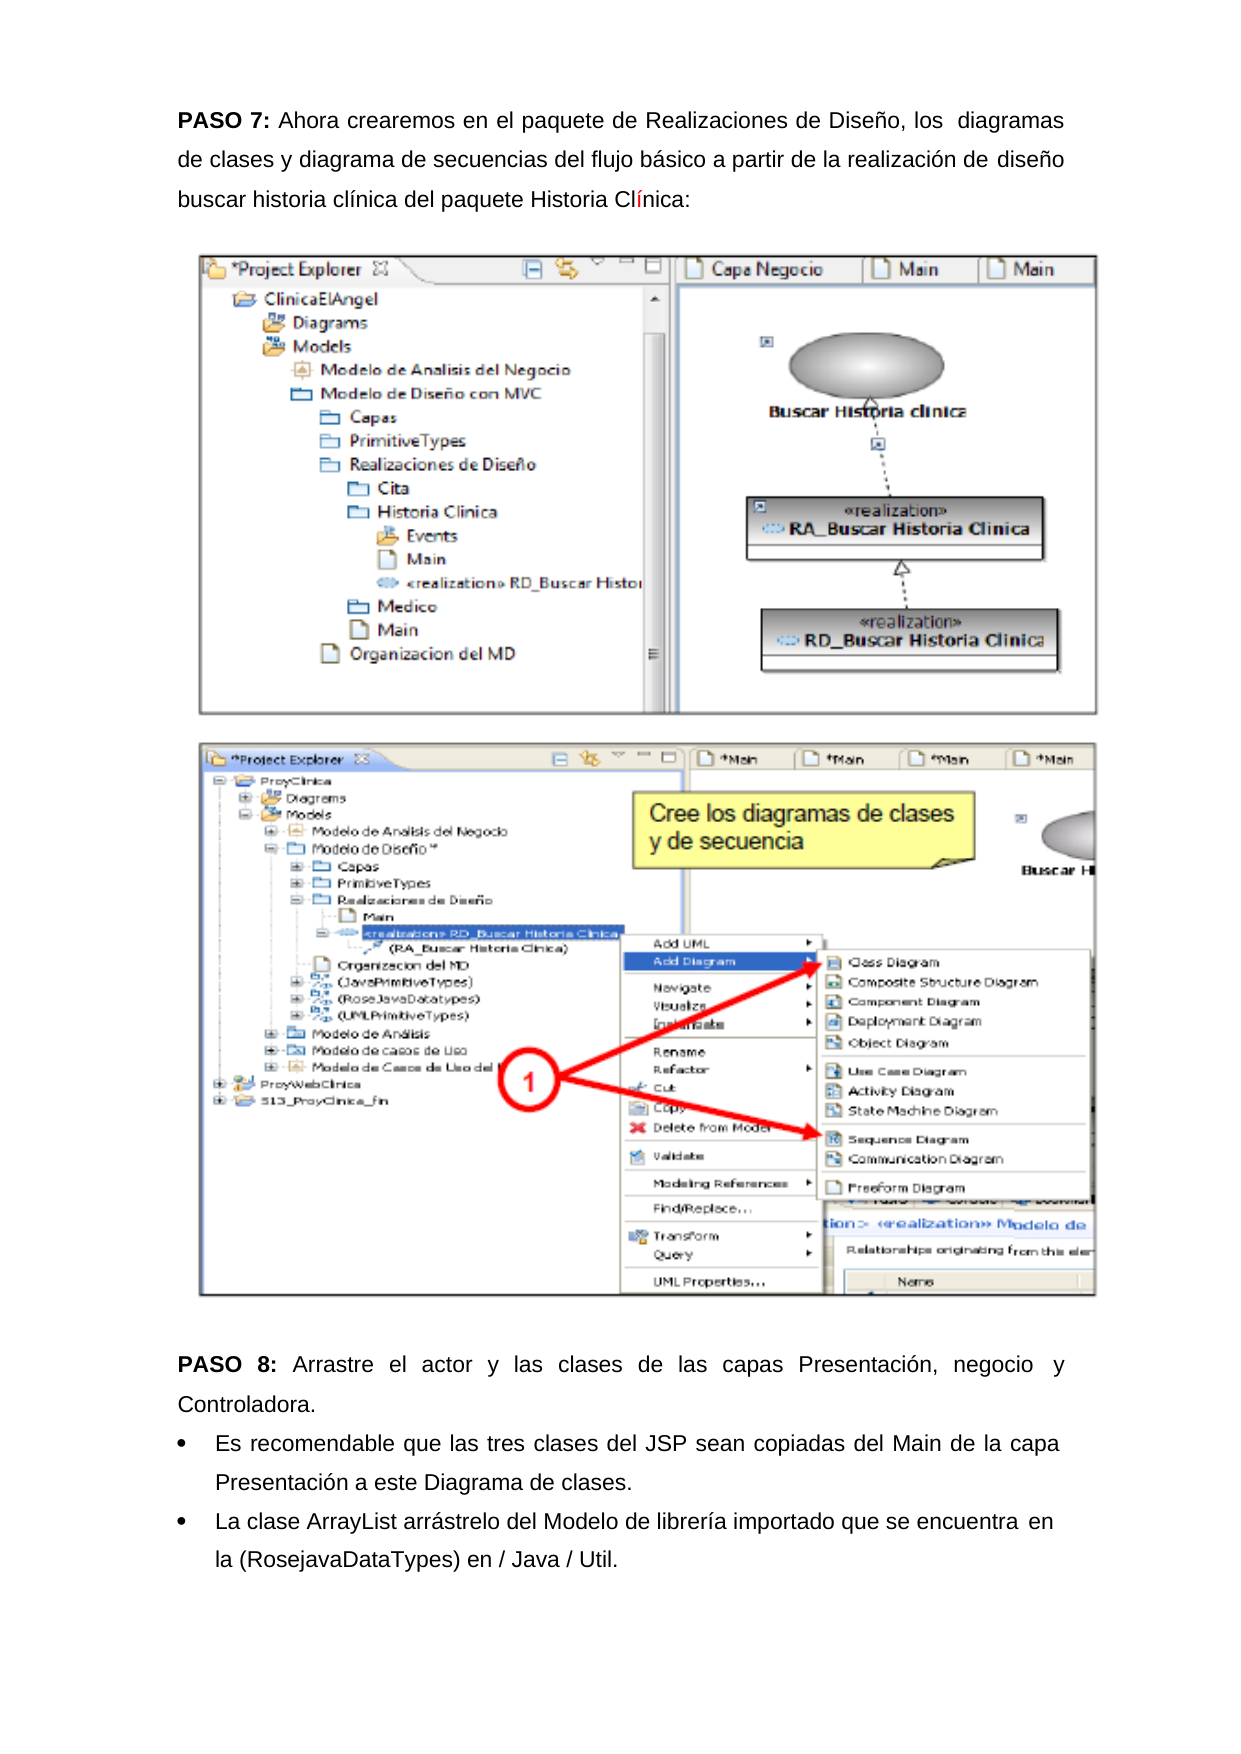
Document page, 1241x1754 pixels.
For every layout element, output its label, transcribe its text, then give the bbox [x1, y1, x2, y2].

list La clase ArrayList arrástrelo del Modelo de librería importado que se encuentra en la (RosejavaDataTypes) en / Java / Util. [177, 1508, 1064, 1572]
text PASO 8: Arrastre el actor y las clases de las capas Presentación, negocio y Controladora. [177, 1351, 1064, 1417]
picture [177, 232, 1123, 1311]
list Es recomendable que las tres clases del JSP sean copiadas del Main de la capa Presentación a este Diagrama de clases. [177, 1430, 1064, 1495]
text PASO 7: Ahora crearemos en el paquete de Realizaciones de Diseño, los diagramas de clases y diagrama de secuencias del flujo básico a partir de la realización de diseño buscar historia clínica del paquete Historia Clínica: [177, 107, 1064, 212]
